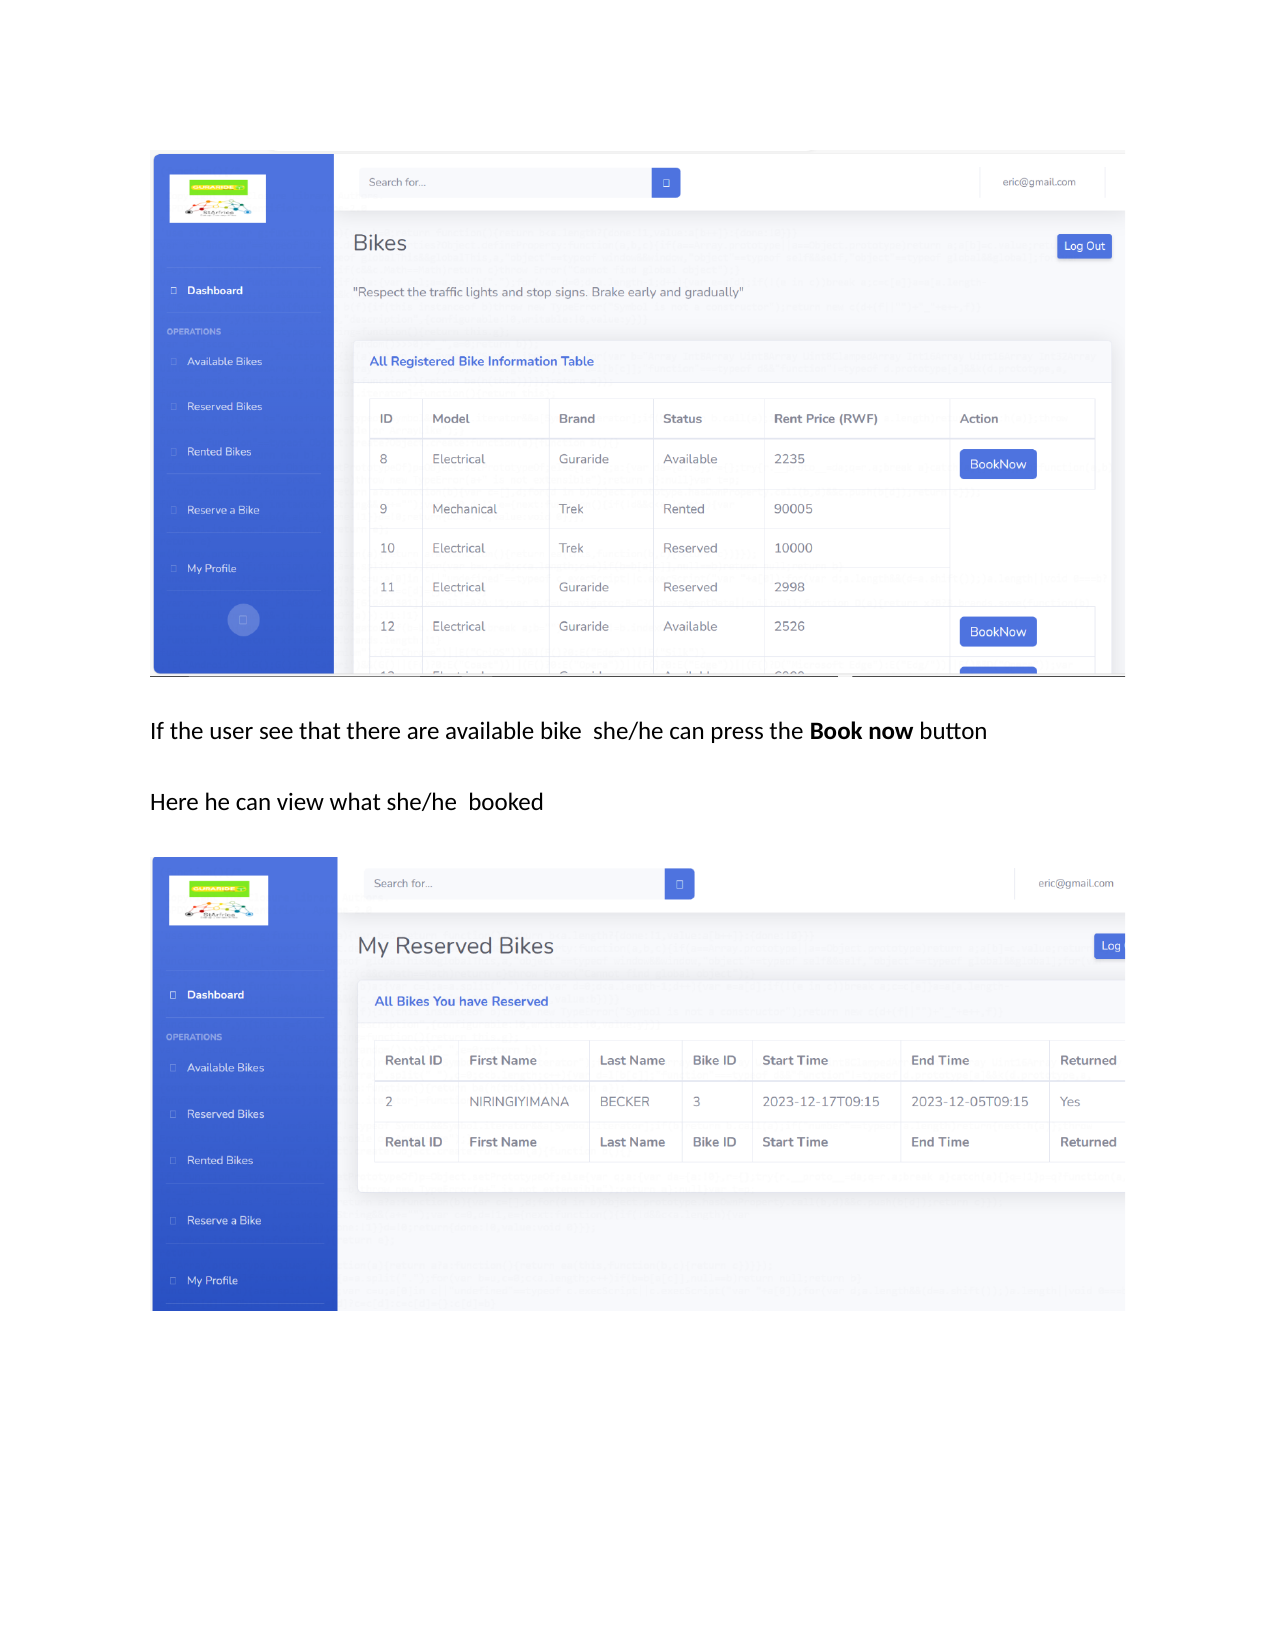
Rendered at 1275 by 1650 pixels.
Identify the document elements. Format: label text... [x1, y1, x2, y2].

text If the user see that there are available bike she/he can press the Book now button [150, 716, 1125, 746]
text Here he can view what she/he booked [150, 786, 1125, 817]
picture [150, 150, 1125, 677]
picture [150, 857, 1125, 1311]
